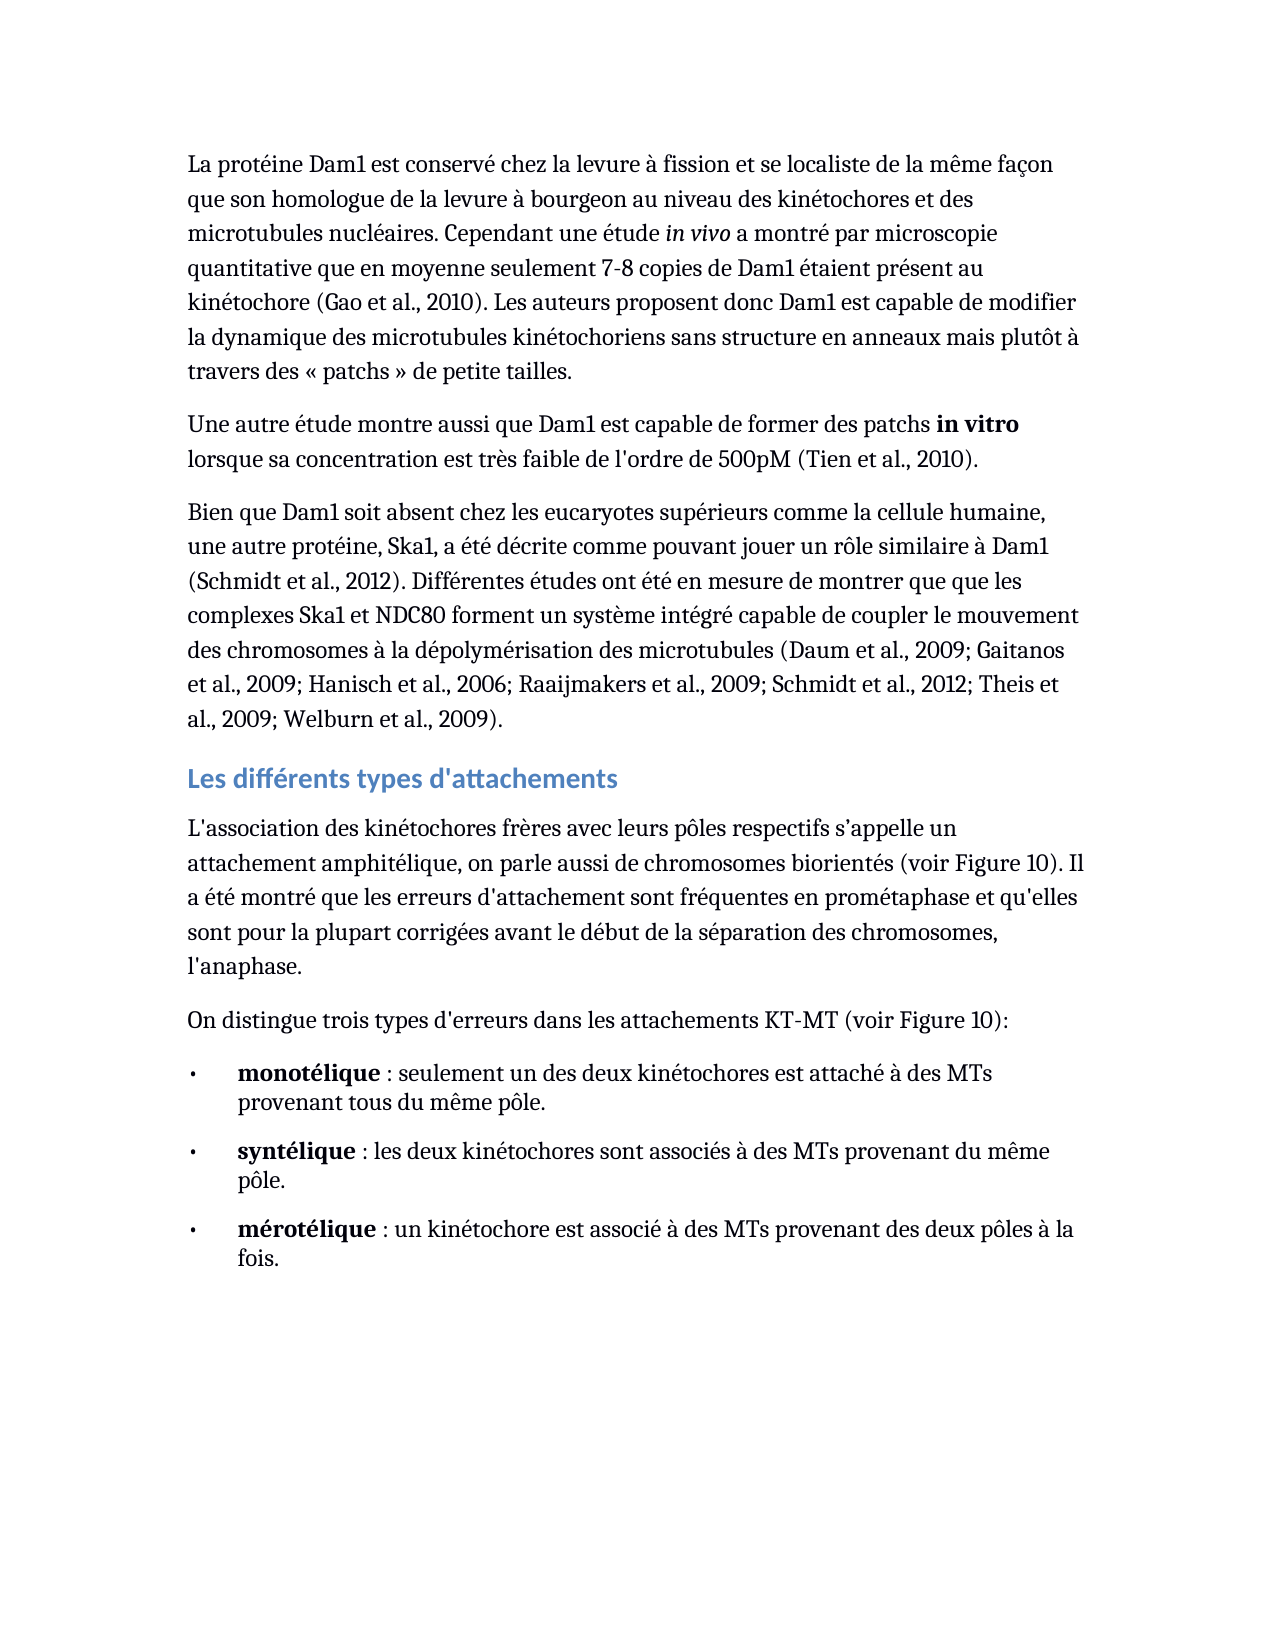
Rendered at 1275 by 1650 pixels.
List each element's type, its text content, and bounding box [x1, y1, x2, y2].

text La protéine Dam1 est conservé chez la levure à fission et se localiste de la même façon que son homologue de la levure à bourgeon au niveau des kinétochores et des microtubules nucléaires. Cependant une étude in vivo a montré par microscopie quantitative que en moyenne seulement 7-8 copies de Dam1 étaient présent au kinétochore (Gao et al., 2010). Les auteurs proposent donc Dam1 est capable de modifier la dynamique des microtubules kinétochoriens sans structure en anneaux mais plutôt à travers des « patchs » de petite tailles. [187, 150, 1087, 386]
text Bien que Dam1 soit absent chez les eucaryotes supérieurs comme la cellule humaine, une autre protéine, Ska1, a été décrite comme pouvant jouer un rôle similaire à Dam1 (Schmidt et al., 2012). Différentes études ont été en mesure de montrer que que les complexes Ska1 et NDC80 forment un système intégré capable de coupler le mouvement des chromosomes à la dépolymérisation des microtubules (Daum et al., 2009; Gaitanos et al., 2009; Hanisch et al., 2006; Raaijmakers et al., 2009; Schmidt et al., 2012; Theis et al., 2009; Welburn et al., 2009). [187, 498, 1087, 733]
text Une autre étude montre aussi que Dam1 est capable de former des patchs in vitro lorsque sa concentration est très faible de l'ordre de 500pM (Tien et al., 2010). [187, 410, 1087, 473]
text On distingue trois types d'erreurs dans les attachements KT-MT (voir Figure 10): [187, 1006, 1087, 1034]
text L'association des kinétochores frères avec leurs pôles respectifs s’appelle un attachement amphitélique, on parle aussi de chromosomes biorientés (voir Figure 10). Il a été montré que les erreurs d'attachement sont fréquentes en prométaphase et qu'elles sont pour la plupart corrigées avant le début de la séparation des chromosomes, l'anaphase. [187, 814, 1087, 981]
list syntélique : les deux kinétochores sont associés à des MTs provenant du même pôle. [187, 1137, 1087, 1194]
subtitle Les différents types d'attachements [187, 760, 1087, 796]
list monotélique : seulement un des deux kinétochores est attaché à des MTs provenant tous du même pôle. [187, 1059, 1087, 1116]
list mérotélique : un kinétochore est associé à des MTs provenant des deux pôles à la fois. [187, 1215, 1087, 1273]
